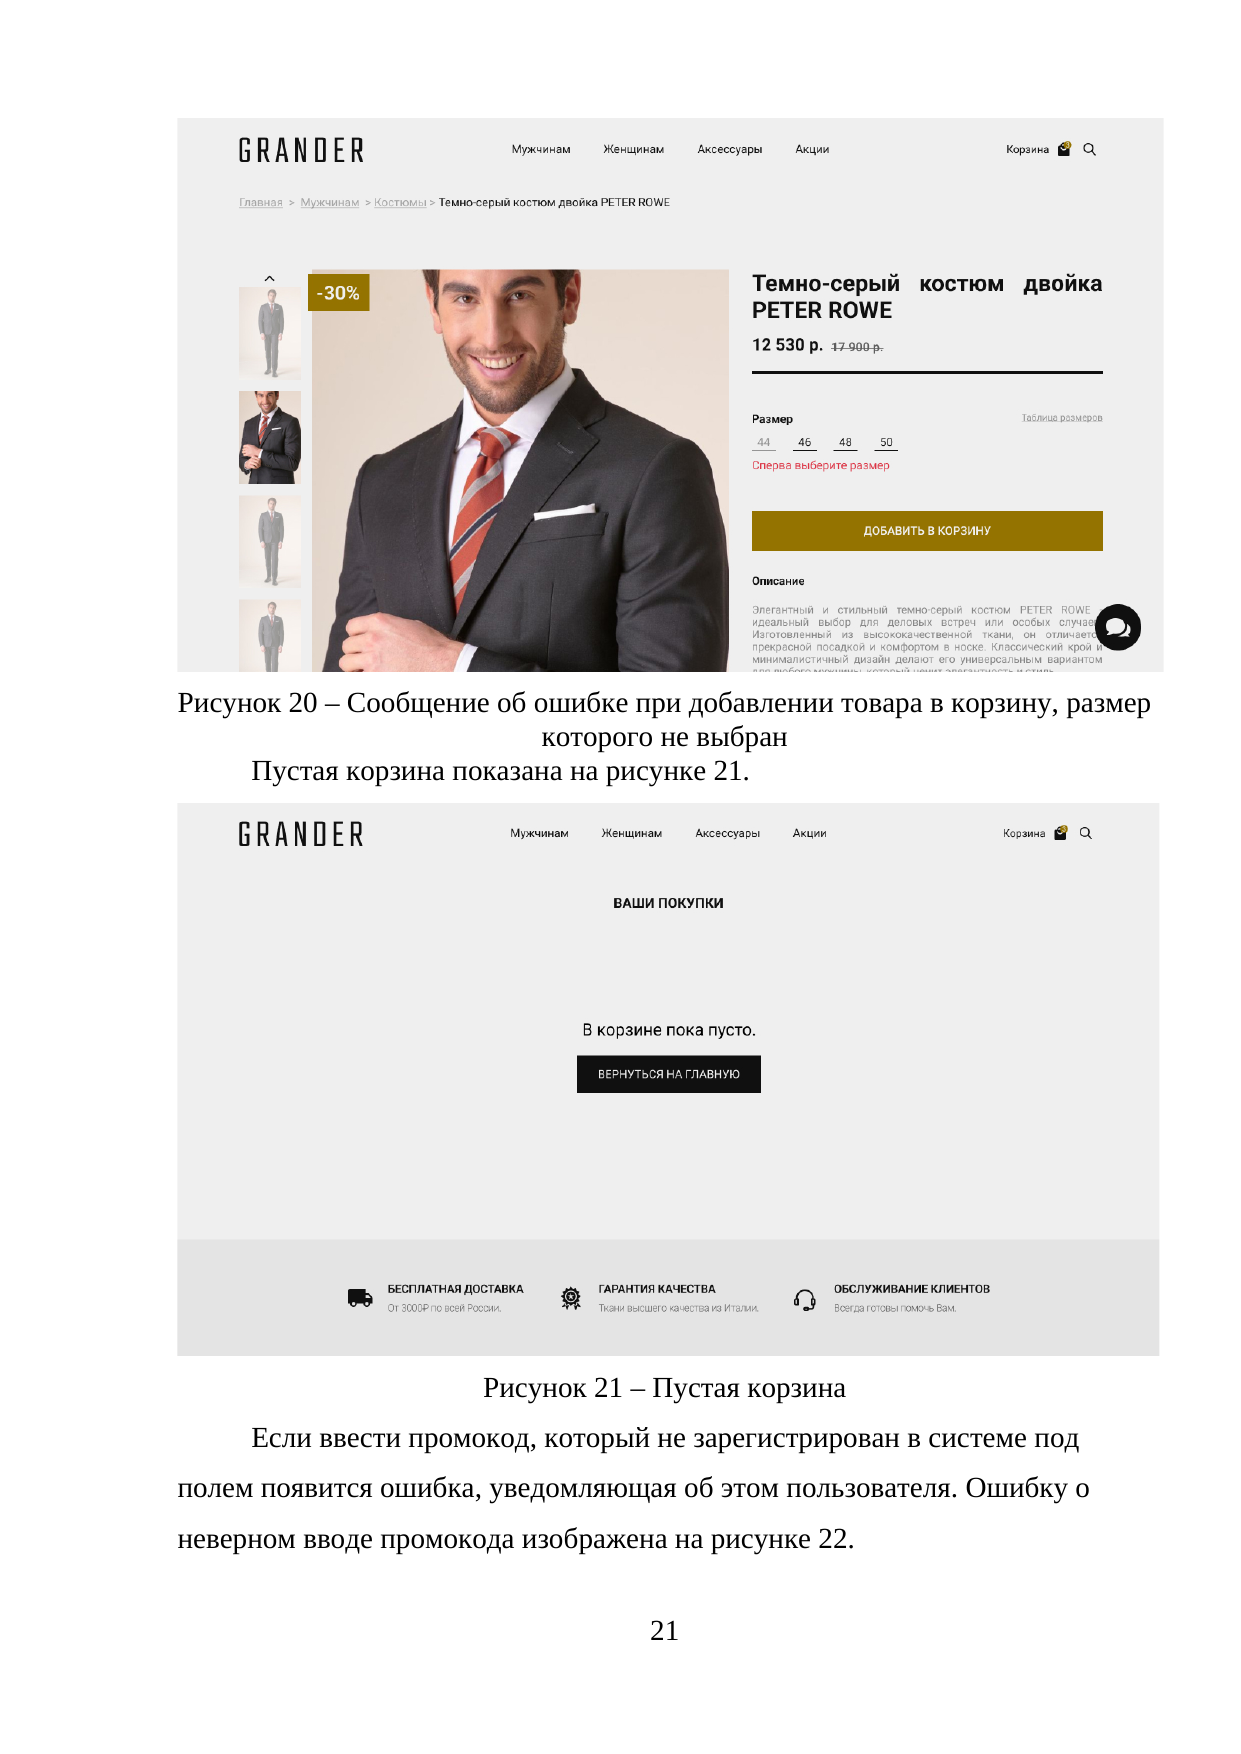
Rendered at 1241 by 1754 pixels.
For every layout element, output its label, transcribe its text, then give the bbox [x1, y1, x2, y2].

picture [177, 803, 1160, 1356]
picture [177, 118, 1164, 672]
text Рисунок 20 – Сообщение об ошибке при добавлении товара в корзину, размер которого не выбран [177, 686, 1152, 753]
text Пустая корзина показана на рисунке 21. [177, 753, 1152, 786]
text Если ввести промокод, который не зарегистрирован в системе под полем появится ошибка, уведомляющая об этом пользователя. Ошибку о неверном вводе промокода изображена на рисунке 22. [177, 1420, 1152, 1554]
text Рисунок 21 – Пустая корзина [177, 1370, 1152, 1403]
